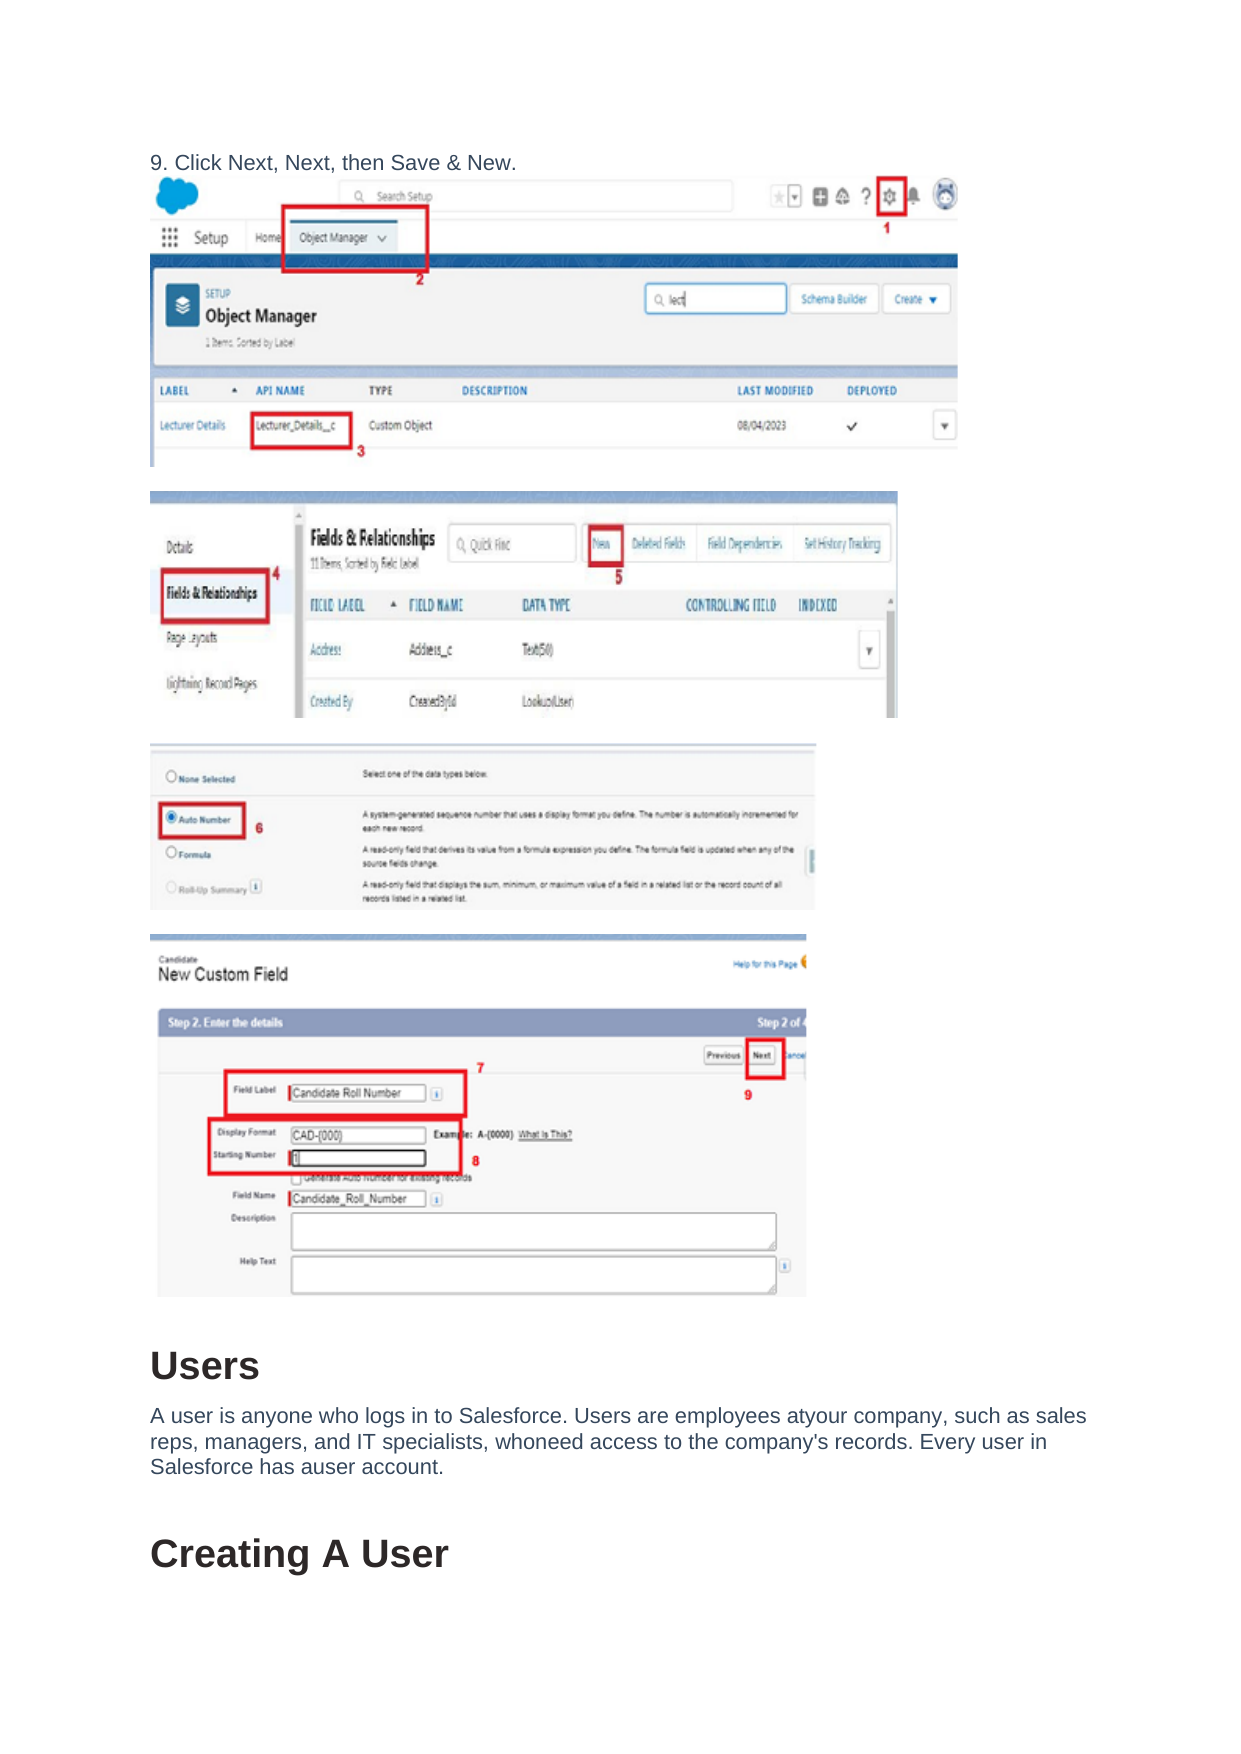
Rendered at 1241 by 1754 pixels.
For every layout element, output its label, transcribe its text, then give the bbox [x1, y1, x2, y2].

text 9. Click Next, Next, then Save & New. [150, 150, 1090, 175]
picture [150, 175, 958, 467]
text A user is anyone who logs in to Salesforce. Users are employees atyour company, such as sales reps, managers, and IT specialists, whoneed access to the company's records. Every user in Salesforce has auser account. [150, 1403, 1090, 1479]
text Users [150, 1328, 1090, 1388]
picture [150, 743, 817, 910]
picture [150, 934, 807, 1297]
picture [150, 491, 898, 718]
text Creating A User [150, 1529, 1090, 1576]
